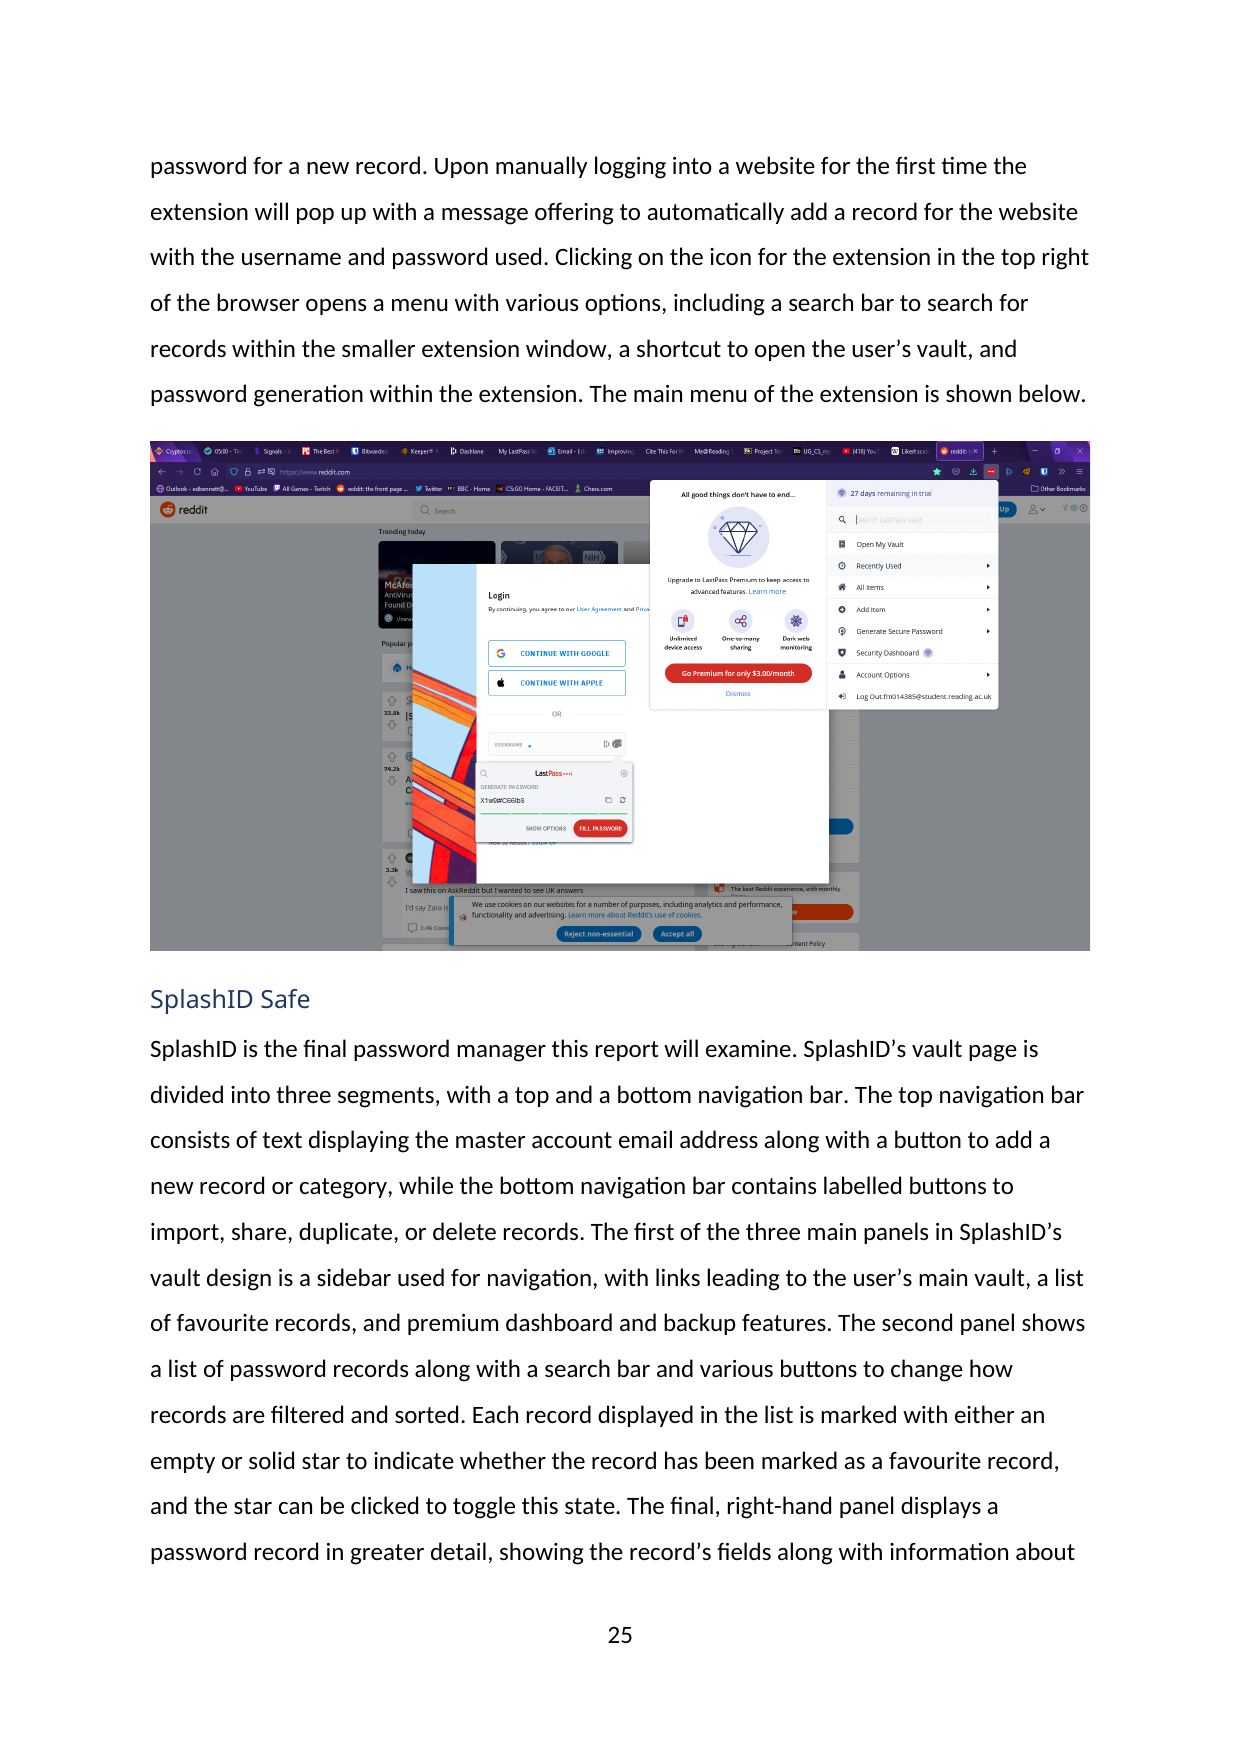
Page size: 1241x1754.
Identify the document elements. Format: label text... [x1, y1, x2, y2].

picture [150, 441, 1091, 951]
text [150, 1033, 1090, 1567]
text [150, 150, 1090, 409]
subtitle SplashID Safe [150, 982, 1090, 1016]
